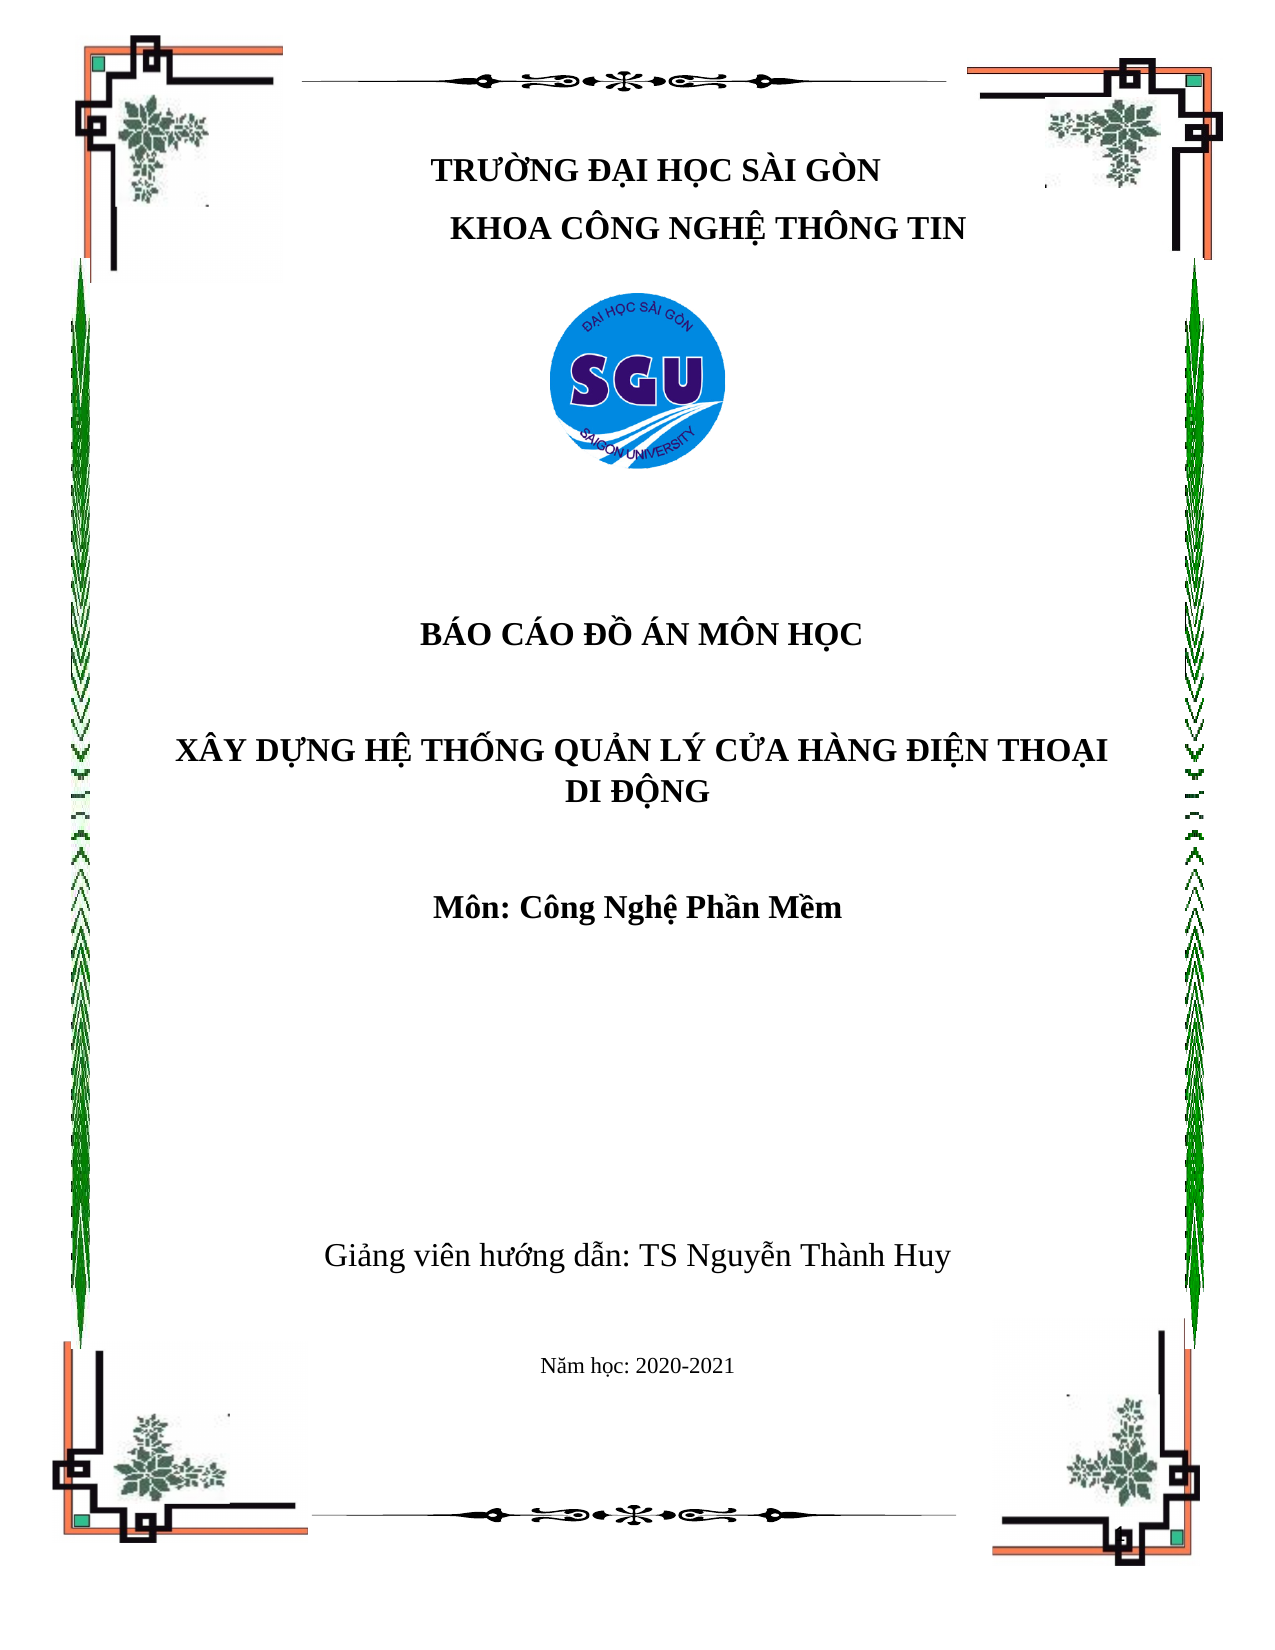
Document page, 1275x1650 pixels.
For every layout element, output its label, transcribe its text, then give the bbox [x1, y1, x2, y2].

text TRƯỜNG ĐẠI HỌC SÀI GÒN [178, 150, 1125, 188]
picture [116, 95, 208, 206]
text Giảng viên hướng dẫn: TS Nguyễn Thành Huy [150, 1236, 1125, 1274]
picture [993, 1319, 1200, 1565]
text XÂY DỰNG HỆ THỐNG QUẢN LÝ CỬA HÀNG ĐIỆN THOẠI DI ĐỘNG [150, 730, 1125, 810]
picture [53, 36, 307, 1543]
picture [967, 58, 1223, 260]
text BÁO CÁO ĐỒ ÁN MÔN HỌC [150, 614, 1125, 652]
text Môn: Công Nghệ Phần Mềm [150, 888, 1125, 926]
text Năm học: 2020-2021 [150, 1352, 1125, 1378]
text KHOA CÔNG NGHỆ THÔNG TIN [375, 208, 1125, 246]
picture [550, 292, 725, 469]
